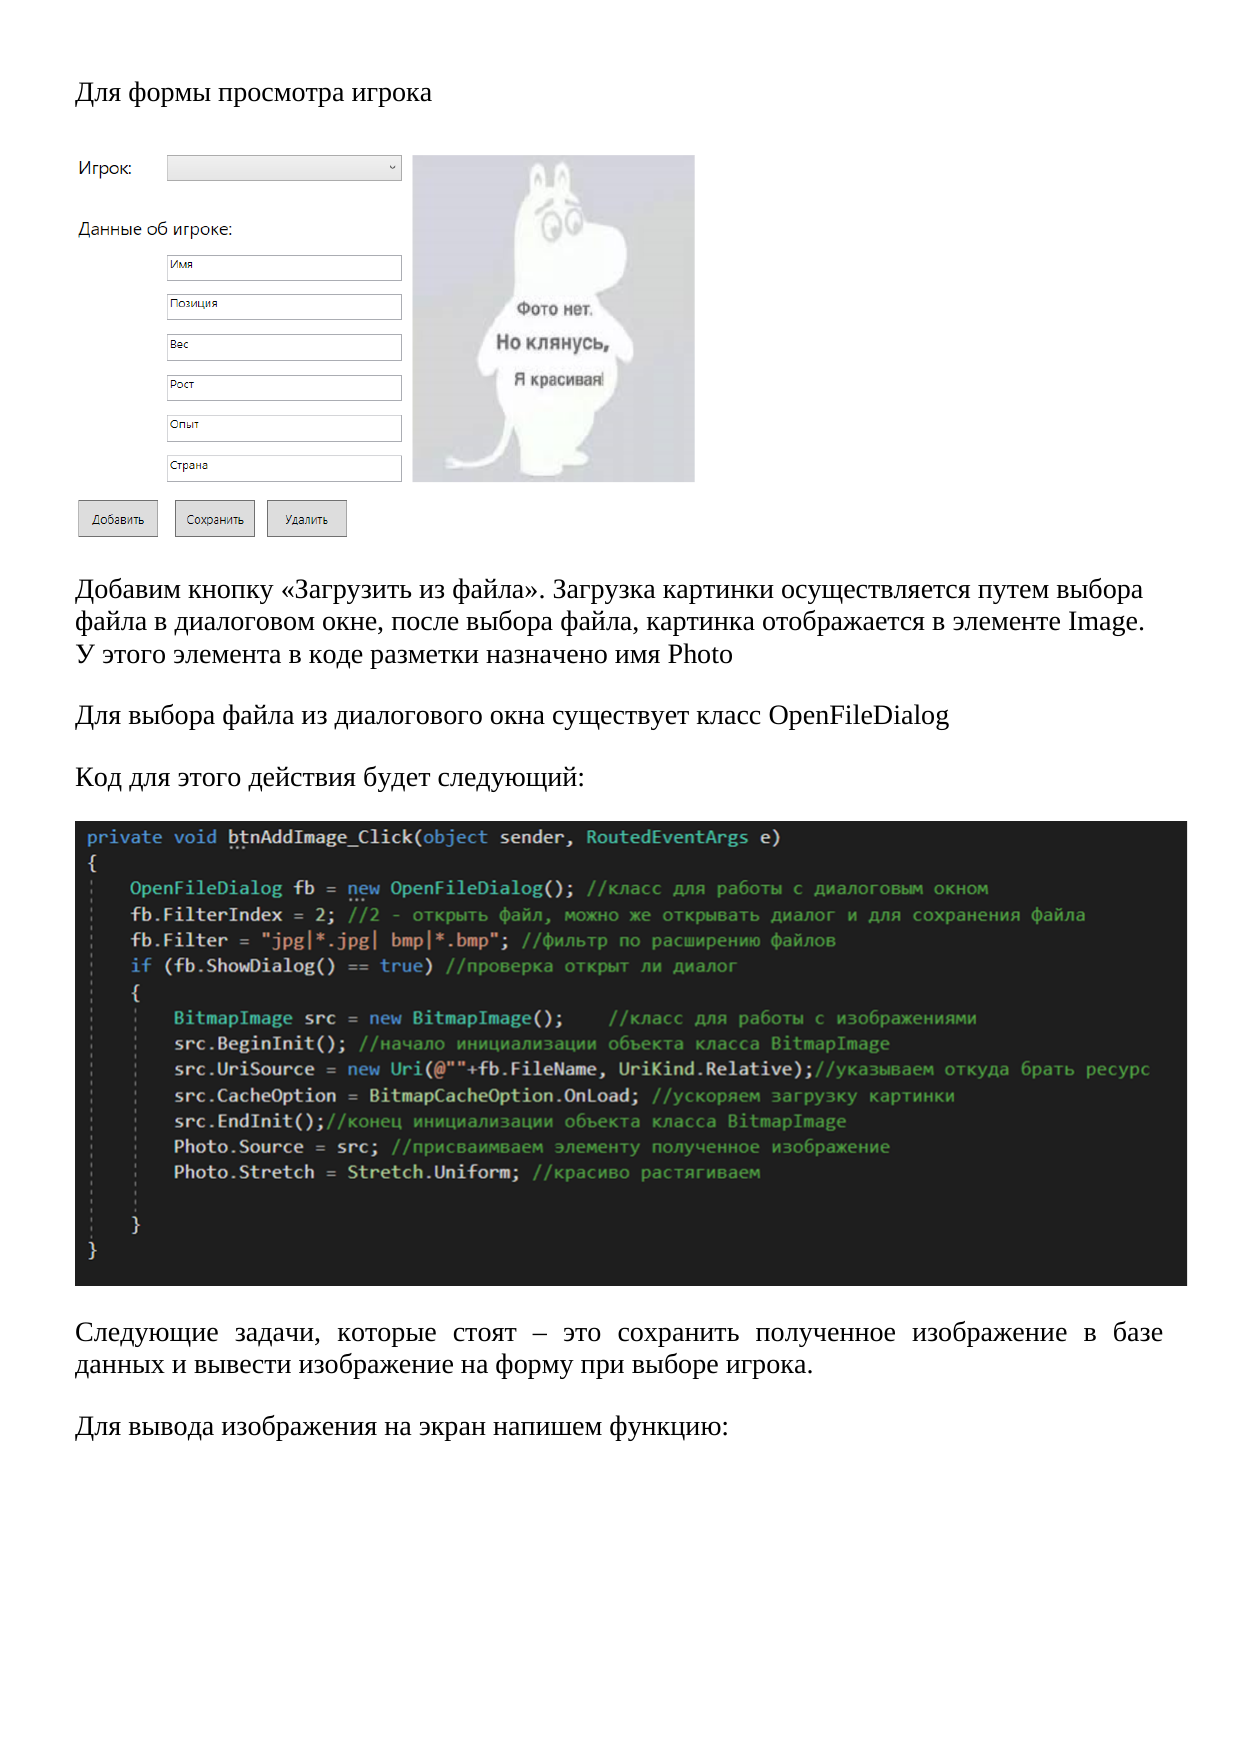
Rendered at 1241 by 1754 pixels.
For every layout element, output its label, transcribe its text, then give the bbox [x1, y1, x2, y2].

text Для выбора файла из диалогового окна существует класс OpenFileDialog [75, 698, 1165, 731]
picture [75, 821, 1188, 1286]
text Следующие задачи, которые стоят – это сохранить полученное изображение в базе данных и вывести изображение на форму при выборе игрока. [75, 1315, 1165, 1379]
text Для вывода изображения на экран напишем функцию: [75, 1409, 1165, 1441]
text Добавим кнопку «Загрузить из файла». Загрузка картинки осуществляется путем выбора файла в диалоговом окне, после выбора файла, картинка отображается в элементе Image. У этого элемента в коде разметки назначено имя Photo [75, 572, 1165, 669]
picture [75, 136, 706, 543]
text Код для этого действия будет следующий: [75, 760, 1165, 792]
text Для формы просмотра игрока [75, 75, 1165, 107]
